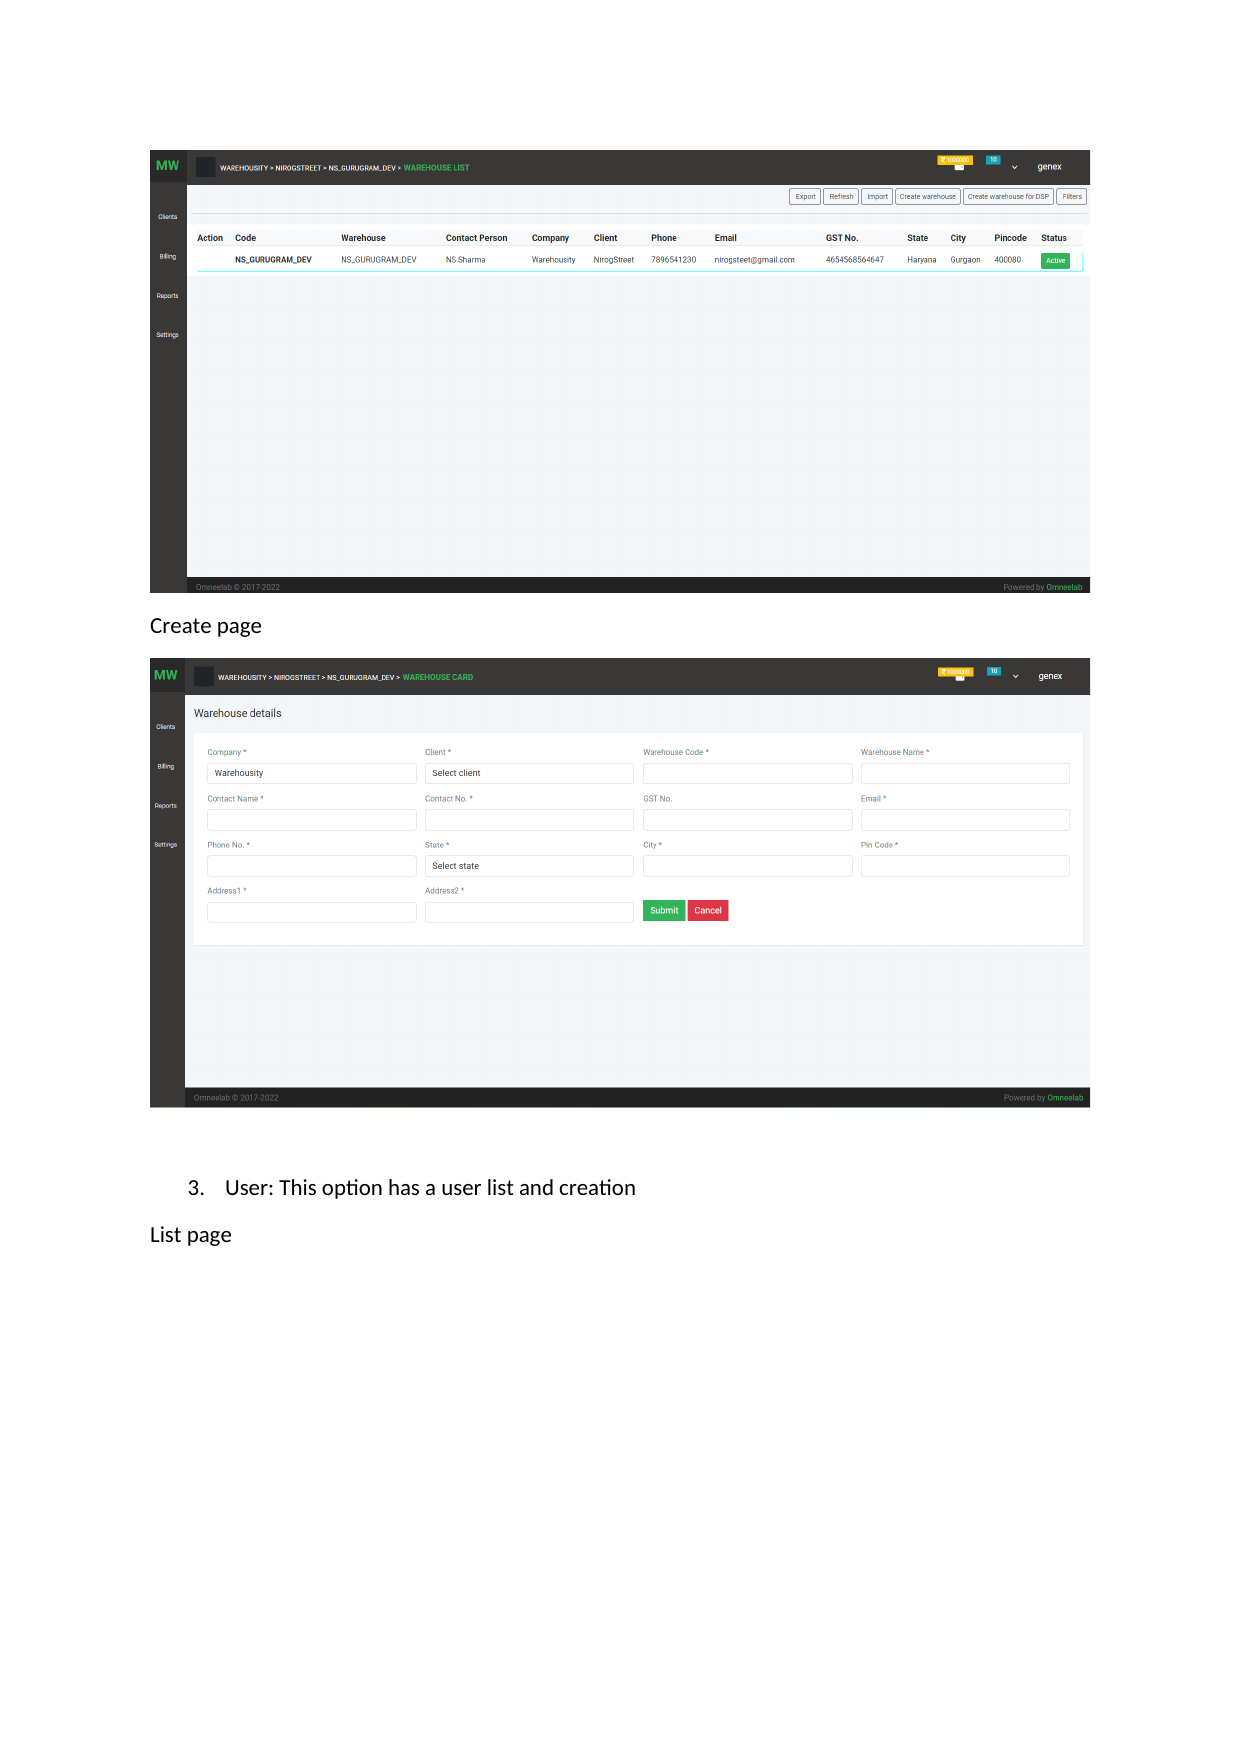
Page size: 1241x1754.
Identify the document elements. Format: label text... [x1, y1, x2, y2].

picture [150, 150, 1091, 593]
text List page [150, 1220, 1090, 1248]
picture [150, 658, 1091, 1108]
list User: This option has a user list and creation [187, 1173, 1090, 1201]
text Create page [150, 611, 1090, 639]
